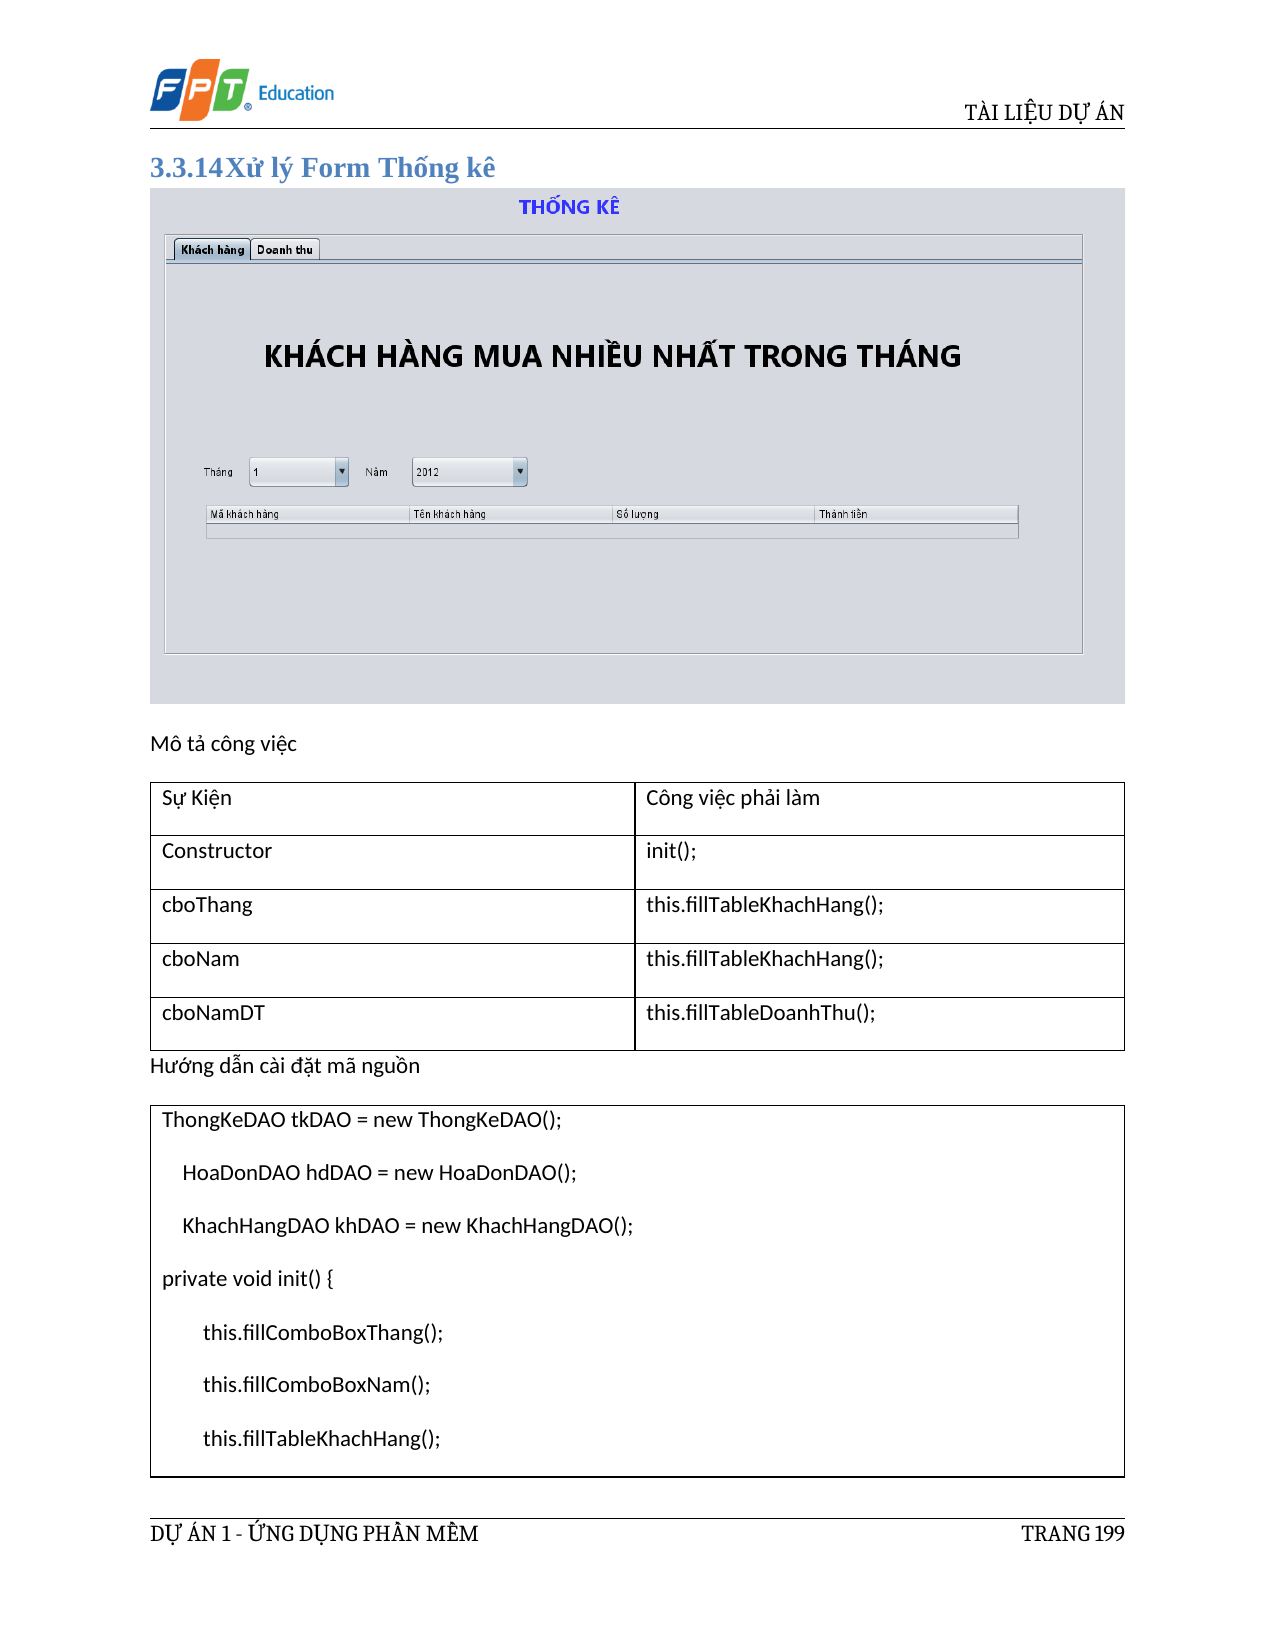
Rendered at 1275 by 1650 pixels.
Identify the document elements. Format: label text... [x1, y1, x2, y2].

table_cell Constructor [151, 836, 634, 889]
picture [150, 188, 1125, 704]
table_cell init(); [636, 836, 1124, 889]
text Hướng dẫn cài đặt mã nguồn [150, 1051, 1125, 1079]
table_cell this.fillTableKhachHang(); [636, 944, 1124, 997]
table_cell this.fillTableDoanhThu(); [636, 998, 1124, 1050]
table_header Công việc phải làm [636, 783, 1124, 835]
subtitle Xử lý Form Thống kê [150, 150, 1125, 183]
table_cell cboThang [151, 890, 634, 943]
table_cell cboNamDT [151, 998, 634, 1050]
table_cell this.fillTableKhachHang(); [636, 890, 1124, 943]
picture [150, 59, 336, 121]
text Mô tả công việc [150, 729, 1125, 757]
table_header Sự Kiện [151, 783, 634, 835]
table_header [151, 1106, 1124, 1476]
table_cell cboNam [151, 944, 634, 997]
